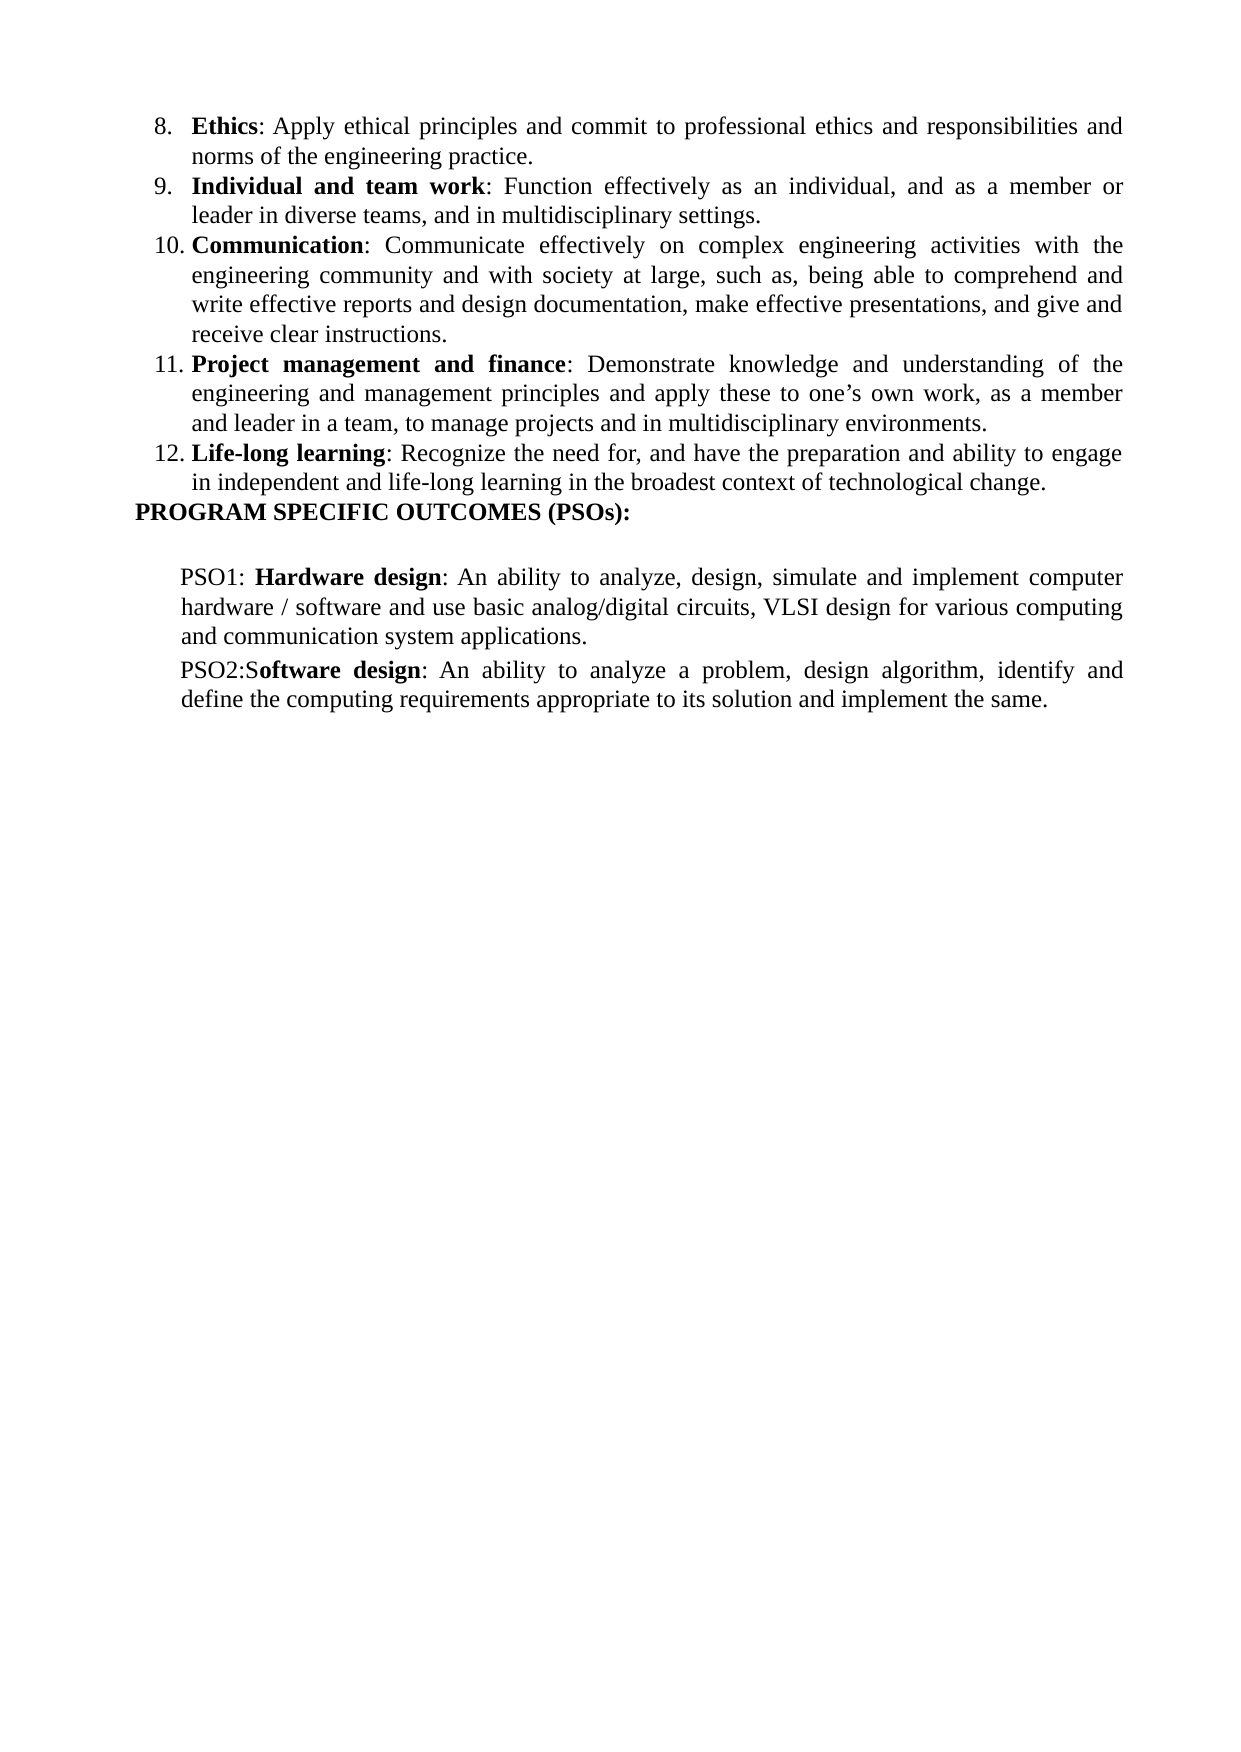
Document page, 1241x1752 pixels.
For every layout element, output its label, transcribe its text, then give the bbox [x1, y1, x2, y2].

text PSO1: Hardware design: An ability to analyze, design, simulate and implement computer hardware / software and use basic analog/digital circuits, VLSI design for various computing and communication system applications. [180, 562, 1124, 650]
list Communication: Communicate effectively on complex engineering activities with the engineering community and with society at large, such as, being able to comprehend and write effective reports and design documentation, make effective presentations, and give and receive clear instructions. [154, 230, 1124, 348]
list Ethics: Apply ethical principles and commit to professional ethics and responsibilities and norms of the engineering practice. [154, 111, 1124, 169]
text PSO2:Software design: An ability to analyze a problem, design algorithm, identify and define the computing requirements appropriate to its solution and implement the same. [180, 655, 1124, 713]
list Project management and finance: Demonstrate knowledge and understanding of the engineering and management principles and apply these to one’s own work, as a member and leader in a team, to manage projects and in multidisciplinary environments. [154, 349, 1124, 437]
list Life-long learning: Recognize the need for, and have the preparation and ability to engage in independent and life-long learning in the broadest context of technological change. [154, 438, 1124, 496]
list Individual and team work: Function effectively as an individual, and as a member or leader in diverse teams, and in multidisciplinary settings. [154, 171, 1124, 229]
text PROGRAM SPECIFIC OUTCOMES (PSOs): [135, 497, 1223, 526]
